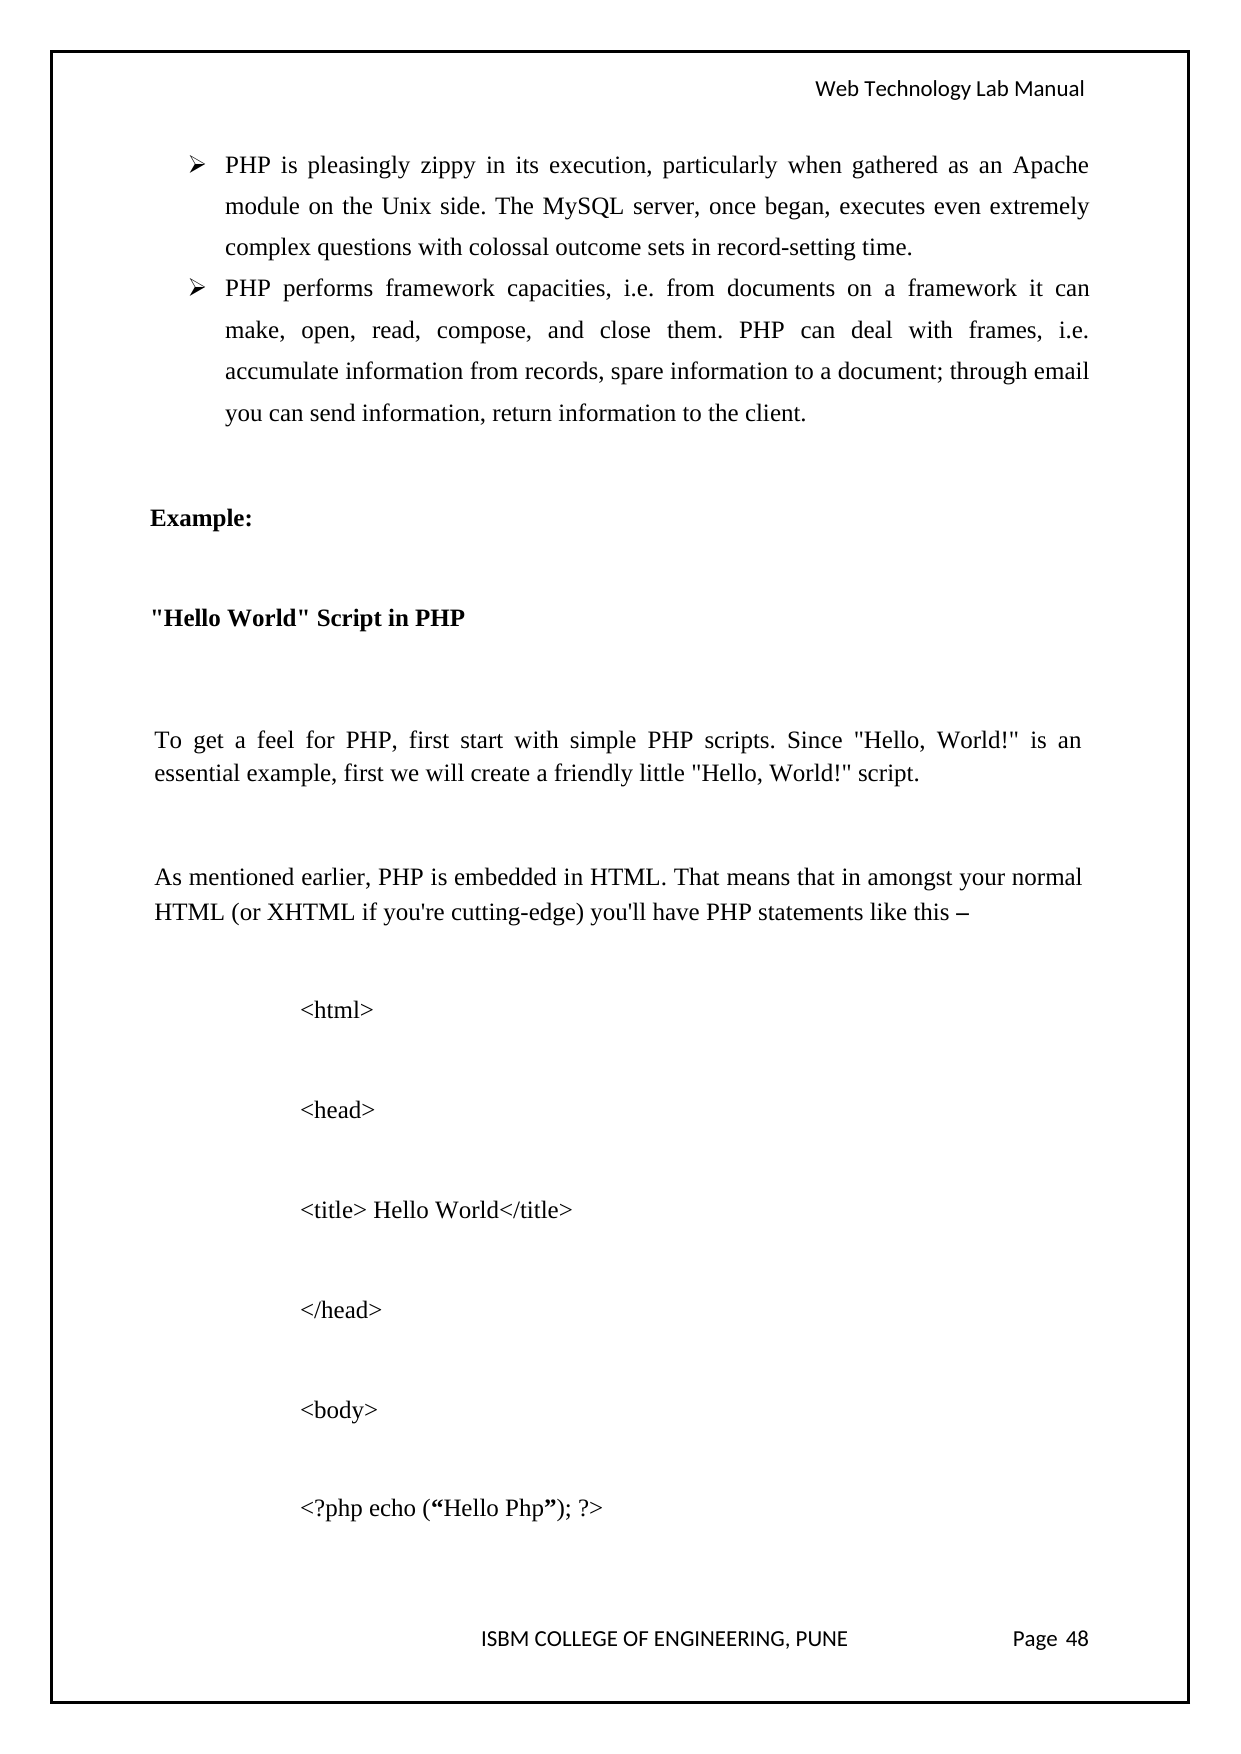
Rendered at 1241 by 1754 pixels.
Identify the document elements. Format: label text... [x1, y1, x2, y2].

text "Hello World" Script in PHP [150, 603, 1090, 632]
text <?php echo (“Hello Php”); ?> [300, 1493, 1090, 1521]
list PHP is pleasingly zippy in its execution, particularly when gathered as an Apache module on the Unix side. The MySQL server, once began, executes even extremely complex questions with colossal outcome sets in record-setting time. [187, 150, 1090, 261]
text </head> [300, 1295, 1090, 1324]
text Example: [150, 503, 1090, 532]
text <html> [300, 995, 1090, 1024]
text <title> Hello World</title> [300, 1195, 1090, 1224]
text <head> [300, 1095, 1090, 1124]
list PHP performs framework capacities, i.e. from documents on a framework it can make, open, read, compose, and close them. PHP can deal with frames, i.e. accumulate information from records, spare information to a document; through email you can send information, return information to the client. [187, 273, 1090, 427]
text <body> [300, 1395, 1090, 1424]
text To get a feel for PHP, first start with simple PHP scripts. Since "Hello, World!" is an essential example, first we will create a friendly little "Hello, World!" script. [154, 725, 1084, 787]
text As mentioned earlier, PHP is embedded in HTML. That means that in amongst your normal HTML (or XHTML if you're cutting-edge) you'll have PHP statements like this – [154, 862, 1084, 925]
